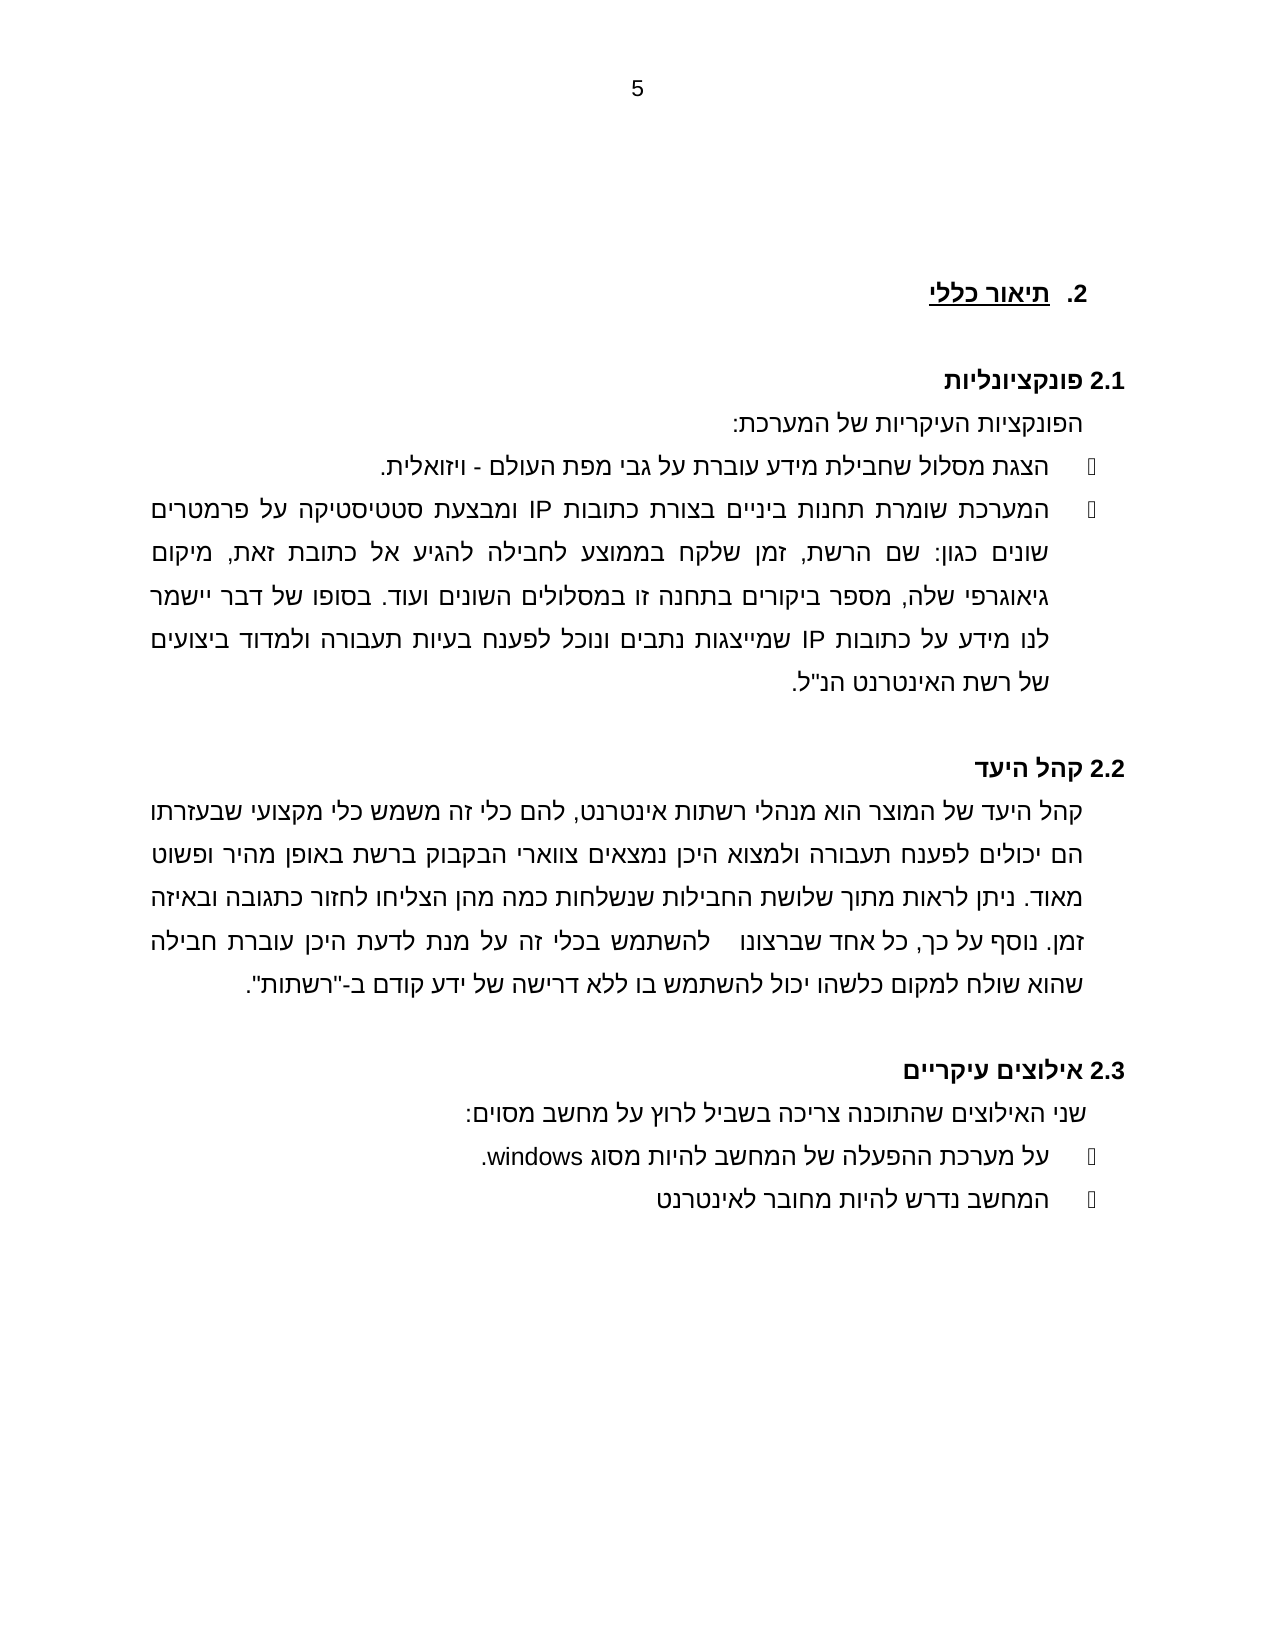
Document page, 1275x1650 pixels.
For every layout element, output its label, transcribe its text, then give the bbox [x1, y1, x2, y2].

text הפונקציות העיקריות של המערכת: [150, 409, 1125, 437]
text קהל היעד של המוצר הוא מנהלי רשתות אינטרנט, להם כלי זה משמש כלי מקצועי שבעזרתו הם יכולים לפענח תעבורה ולמצוא היכן נמצאים צווארי הבקבוק ברשת באופן מהיר ופשוט מאוד. ניתן לראות מתוך שלושת החבילות שנשלחות כמה מהן הצליחו לחזור כתגובה ובאיזה זמן. נוסף על כך, כל אחד שברצונו להשתמש בכלי זה על מנת לדעת היכן עוברת חבילה שהוא שולח למקום כלשהו יכול להשתמש בו ללא דרישה של ידע קודם ב-"רשתות". [150, 797, 1084, 998]
list המערכת שומרת תחנות ביניים בצורת כתובות IP ומבצעת סטטיסטיקה על פרמטרים שונים כגון: שם הרשת, זמן שלקח בממוצע לחבילה להגיע אל כתובת זאת, מיקום גיאוגרפי שלה, מספר ביקורים בתחנה זו במסלולים השונים ועוד. בסופו של דבר יישמר לנו מידע על כתובות IP שמייצגות נתבים ונוכל לפענח בעיות תעבורה ולמדוד ביצועים של רשת האינטרנט הנ"ל. [150, 495, 1087, 696]
text 2.2 קהל היעד [150, 754, 1125, 783]
text 2.3 אילוצים עיקריים [150, 1056, 1125, 1084]
list על מערכת ההפעלה של המחשב להיות מסוג windows. [150, 1142, 1087, 1171]
list המחשב נדרש להיות מחובר לאינטרנט [150, 1185, 1087, 1214]
list תיאור כללי [150, 279, 1087, 308]
list הצגת מסלול שחבילת מידע עוברת על גבי מפת העולם - ויזואלית. [150, 452, 1087, 481]
text שני האילוצים שהתוכנה צריכה בשביל לרוץ על מחשב מסוים: [150, 1099, 1125, 1128]
text 2.1 פונקציונליות [150, 366, 1125, 394]
